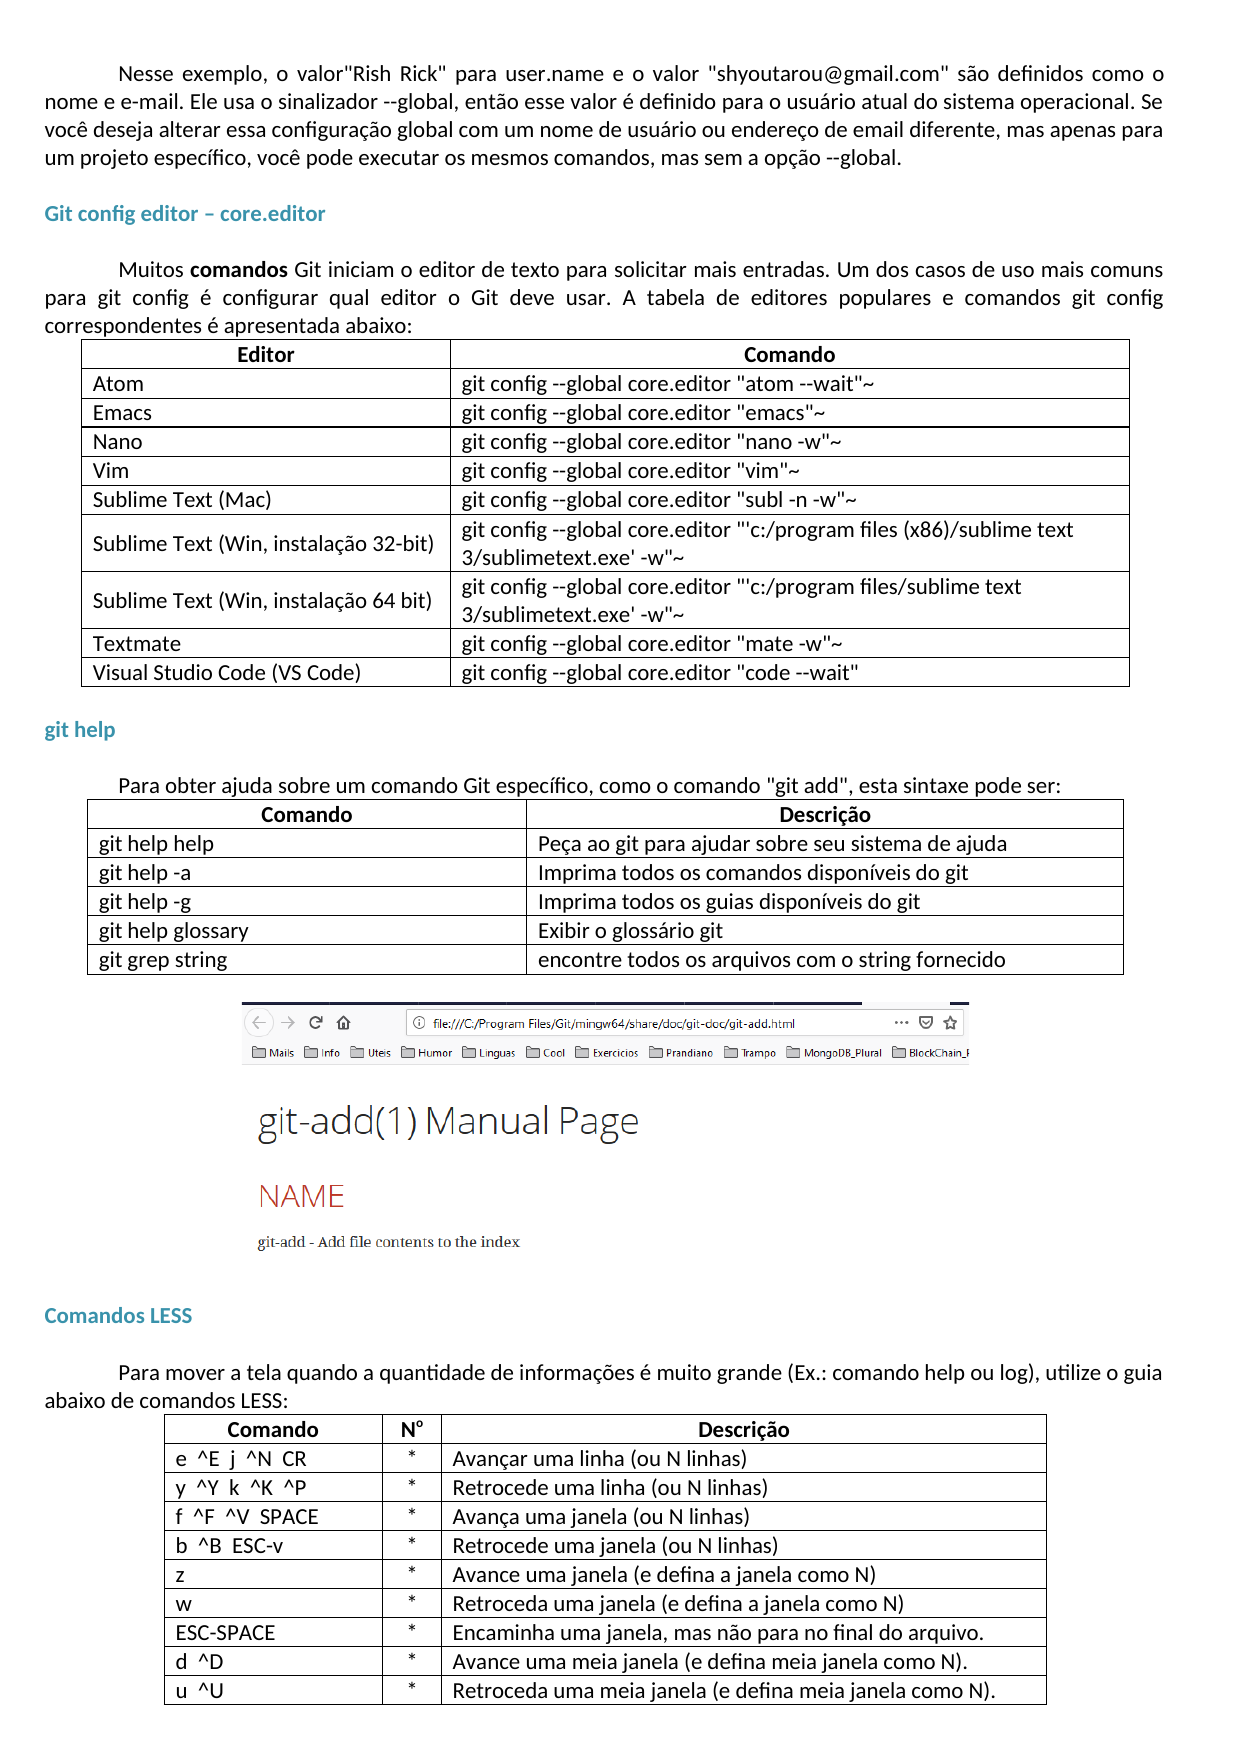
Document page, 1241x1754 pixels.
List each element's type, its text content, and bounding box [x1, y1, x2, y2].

table_cell git help help [88, 829, 526, 857]
table_header Editor [82, 340, 450, 368]
table_cell Vim [82, 457, 450, 484]
text Nesse exemplo, o valor"Rish Rick" para user.name e o valor "shyoutarou@gmail.com" são definidos como o nome e e-mail. Ele usa o sinalizador --global, então esse valor é definido para o usuário atual do sistema operacional. Se você deseja alterar essa configuração global com um nome de usuário ou endereço de email diferente, mas apenas para um projeto específico, você pode executar os mesmos comandos, mas sem a opção --global. [44, 59, 1167, 171]
table_cell * [383, 1676, 441, 1704]
table_cell z [165, 1560, 382, 1588]
text Muitos comandos Git iniciam o editor de texto para solicitar mais entradas. Um dos casos de uso mais comuns para git config é configurar qual editor o Git deve usar. A tabela de editores populares e comandos git config correspondentes é apresentada abaixo: [44, 255, 1167, 339]
table_cell git config --global core.editor "atom --wait"~ [451, 369, 1129, 397]
table_cell ESC-SPACE [165, 1618, 382, 1646]
table_cell Retroceda uma janela (e defina a janela como N) [442, 1589, 1046, 1617]
table_cell encontre todos os arquivos com o string fornecido [527, 945, 1123, 973]
table_cell git config --global core.editor "code --wait" [451, 658, 1129, 686]
table_cell Sublime Text (Win, instalação 64 bit) [82, 572, 450, 628]
table_cell u ^U [165, 1676, 382, 1704]
table_cell Avance uma meia janela (e defina meia janela como N). [442, 1647, 1046, 1675]
table_header Comando [88, 800, 526, 828]
table_cell * [383, 1560, 441, 1588]
table_cell Peça ao git para ajudar sobre seu sistema de ajuda [527, 829, 1123, 857]
table_cell * [383, 1531, 441, 1559]
table_cell git config --global core.editor "'c:/program files/sublime text 3/sublimetext.exe' -w"~ [451, 572, 1129, 628]
table_cell * [383, 1473, 441, 1501]
table_header Descrição [527, 800, 1123, 828]
table_cell f ^F ^V SPACE [165, 1502, 382, 1530]
table_cell git config --global core.editor "vim"~ [451, 457, 1129, 484]
table_cell Retrocede uma janela (ou N linhas) [442, 1531, 1046, 1559]
table_cell Imprima todos os guias disponíveis do git [527, 887, 1123, 915]
table_cell Encaminha uma janela, mas não para no final do arquivo. [442, 1618, 1046, 1646]
table_cell Avançar uma linha (ou N linhas) [442, 1444, 1046, 1472]
table_header Descrição [442, 1415, 1046, 1443]
table_cell * [383, 1618, 441, 1646]
text Git config editor – core.editor [44, 199, 1167, 227]
table_header Comando [165, 1415, 382, 1443]
table_header Comando [451, 340, 1129, 368]
table_cell Retrocede uma linha (ou N linhas) [442, 1473, 1046, 1501]
table_cell Textmate [82, 629, 450, 657]
table_cell Avança uma janela (ou N linhas) [442, 1502, 1046, 1530]
table_cell * [383, 1444, 441, 1472]
table_cell git grep string [88, 945, 526, 973]
text Para obter ajuda sobre um comando Git específico, como o comando "git add", esta sintaxe pode ser: [44, 771, 1167, 799]
table_cell * [383, 1589, 441, 1617]
table_cell git config --global core.editor "mate -w"~ [451, 629, 1129, 657]
table_cell git config --global core.editor "nano -w"~ [451, 428, 1129, 456]
text Comandos LESS [44, 1302, 1167, 1330]
table_cell Visual Studio Code (VS Code) [82, 658, 450, 686]
table_cell Retroceda uma meia janela (e defina meia janela como N). [442, 1676, 1046, 1704]
table_cell Exibir o glossário git [527, 916, 1123, 944]
table_cell * [383, 1502, 441, 1530]
table_cell git help -g [88, 887, 526, 915]
table_cell Sublime Text (Mac) [82, 486, 450, 514]
table_cell git config --global core.editor "emacs"~ [451, 399, 1129, 426]
table_cell d ^D [165, 1647, 382, 1675]
table_cell git help -a [88, 858, 526, 886]
text git help [44, 715, 1167, 743]
table_cell git config --global core.editor "'c:/program files (x86)/sublime text 3/sublimetext.exe' -w"~ [451, 515, 1129, 571]
table_cell * [383, 1647, 441, 1675]
table_cell Atom [82, 369, 450, 397]
text Para mover a tela quando a quantidade de informações é muito grande (Ex.: comando help ou log), utilize o guia abaixo de comandos LESS: [44, 1358, 1167, 1414]
table_cell y ^Y k ^K ^P [165, 1473, 382, 1501]
table_cell e ^E j ^N CR [165, 1444, 382, 1472]
table_cell Emacs [82, 399, 450, 426]
table_cell Imprima todos os comandos disponíveis do git [527, 858, 1123, 886]
table_header No [383, 1415, 441, 1443]
table_cell Sublime Text (Win, instalação 32-bit) [82, 515, 450, 571]
table_cell git help glossary [88, 916, 526, 944]
table_cell Avance uma janela (e defina a janela como N) [442, 1560, 1046, 1588]
picture [241, 1002, 970, 1274]
table_cell b ^B ESC-v [165, 1531, 382, 1559]
table_cell Nano [82, 428, 450, 456]
table_cell git config --global core.editor "subl -n -w"~ [451, 486, 1129, 514]
table_cell w [165, 1589, 382, 1617]
